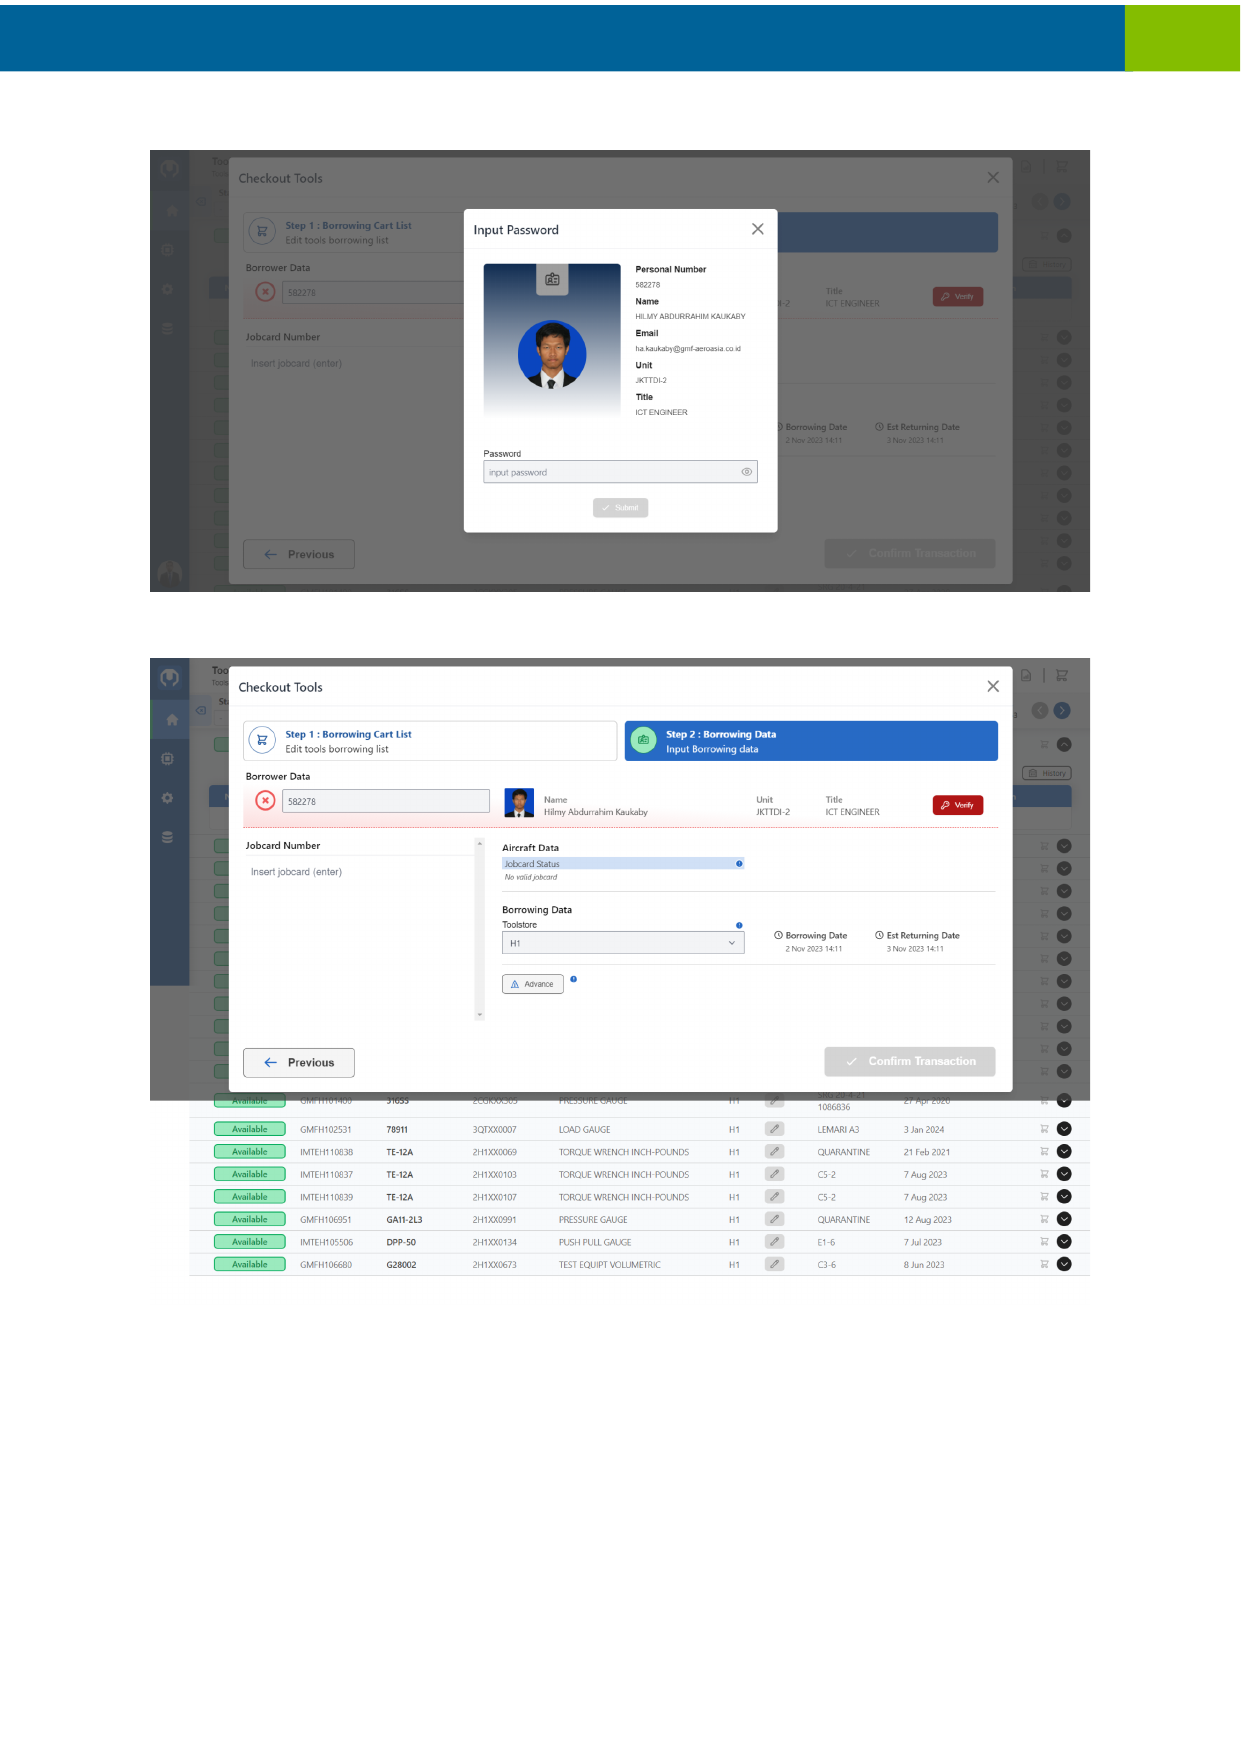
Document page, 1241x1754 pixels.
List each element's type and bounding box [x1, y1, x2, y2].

picture [150, 658, 1091, 1305]
picture [150, 150, 1091, 592]
